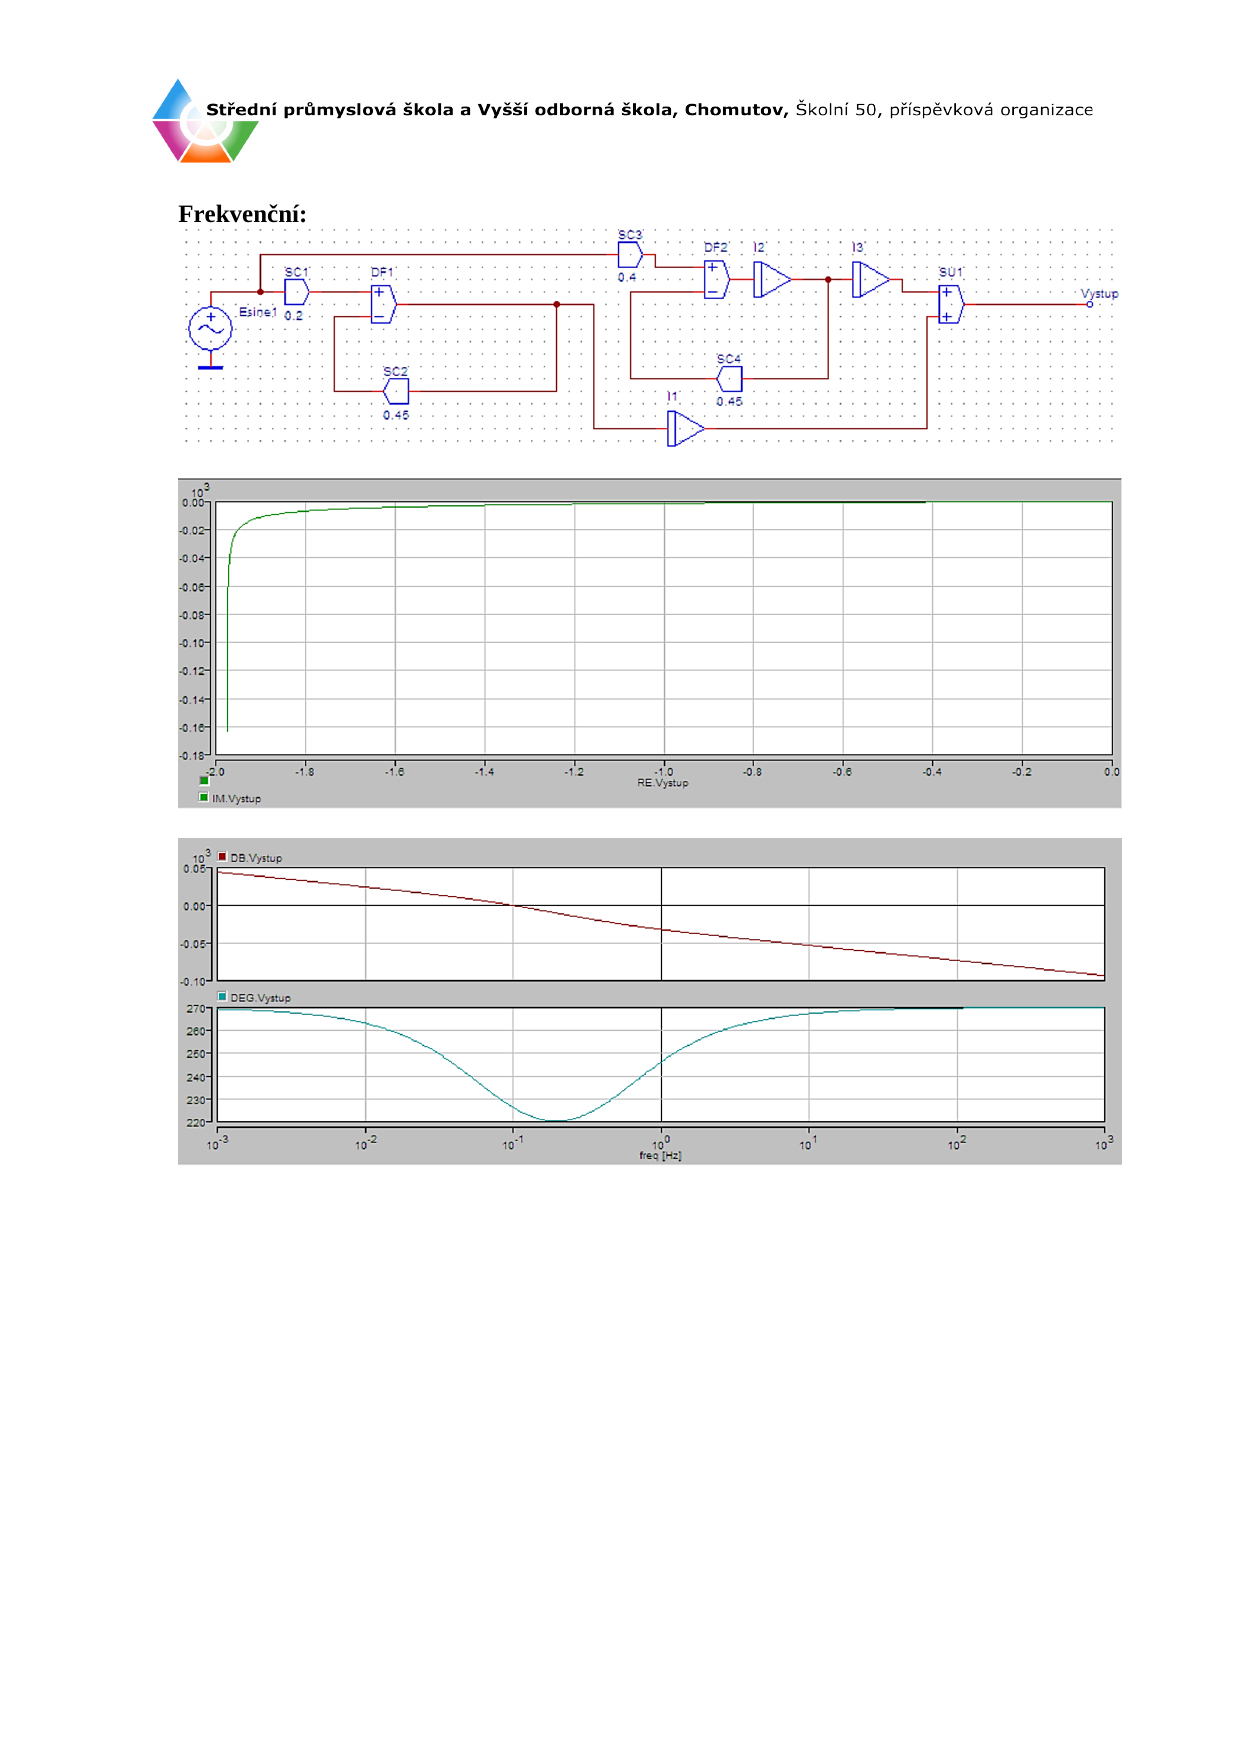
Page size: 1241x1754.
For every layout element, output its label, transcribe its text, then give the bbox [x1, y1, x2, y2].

picture [178, 838, 1122, 1166]
picture [178, 478, 1122, 809]
picture [178, 227, 1122, 449]
picture [148, 73, 1093, 170]
text Frekvenční: [178, 199, 1092, 227]
